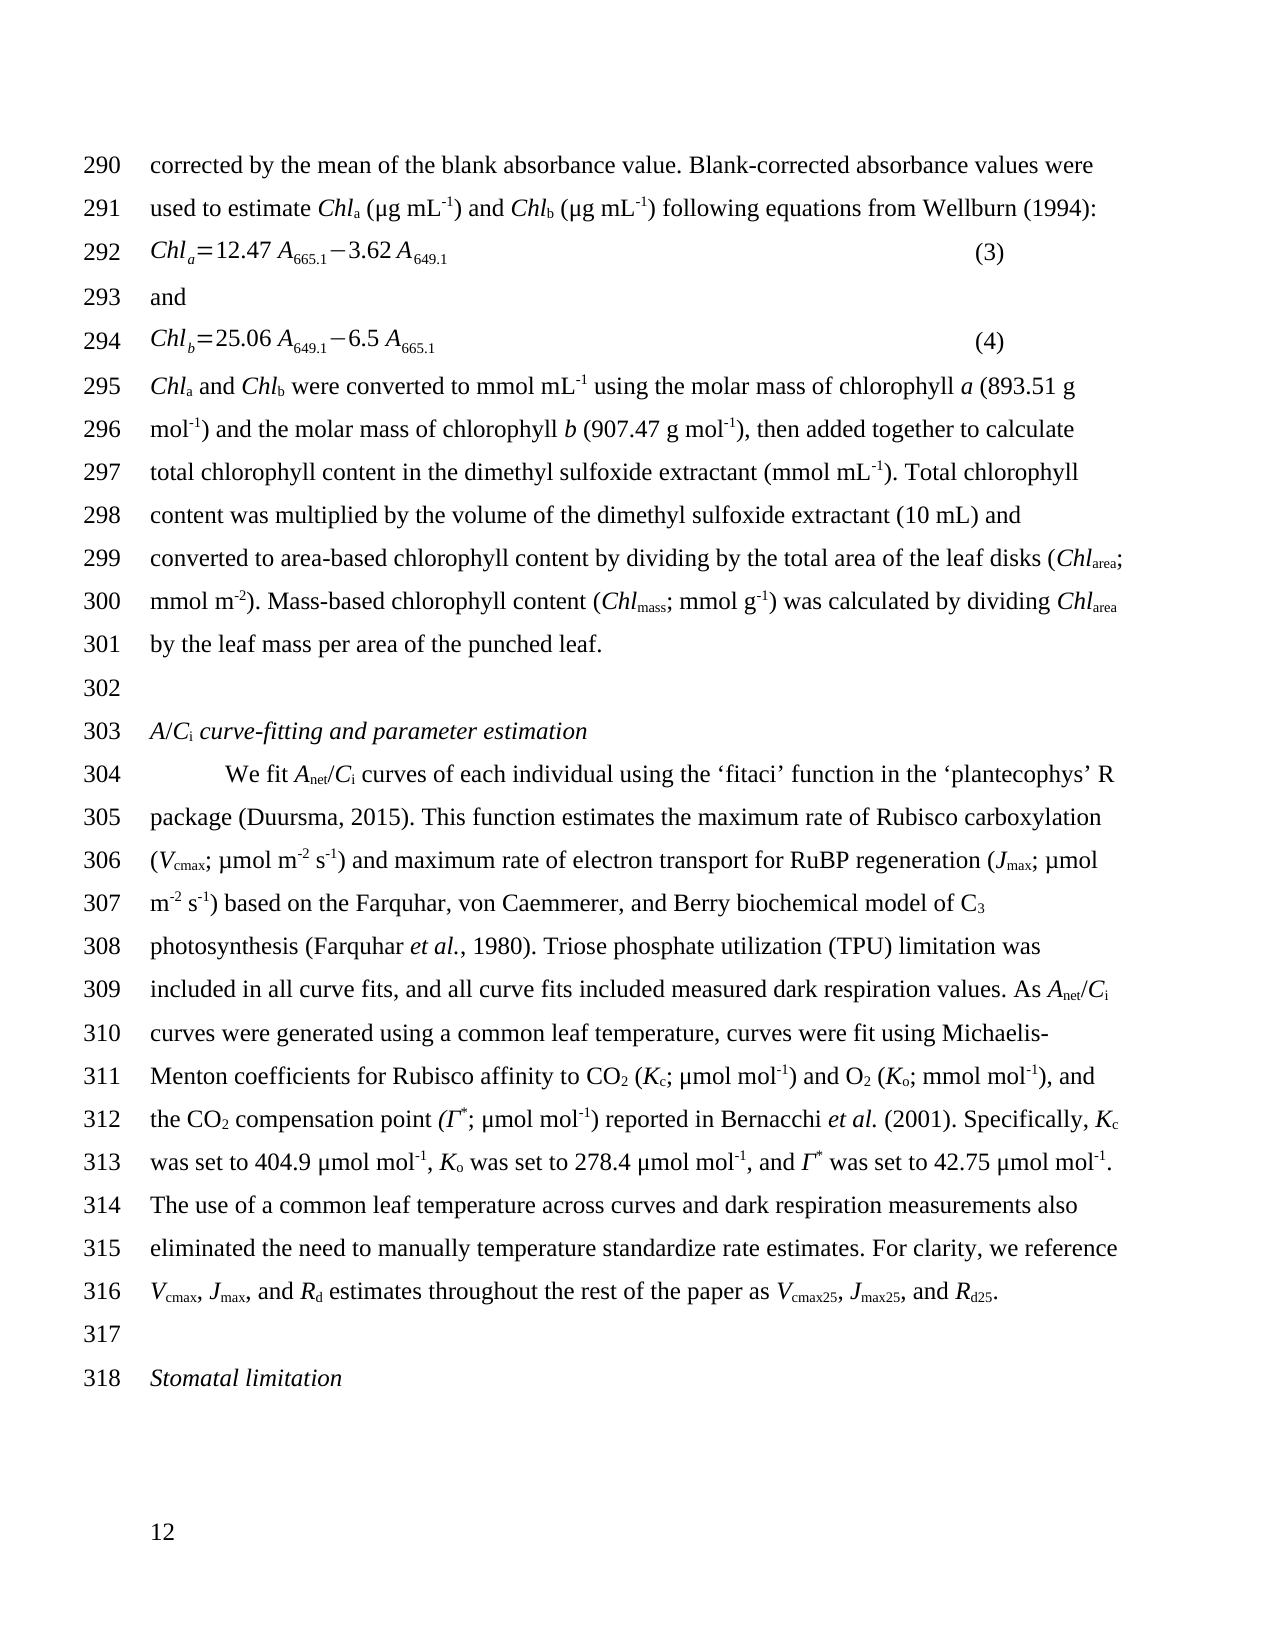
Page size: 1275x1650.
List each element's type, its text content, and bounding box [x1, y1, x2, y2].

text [150, 150, 1125, 222]
text We fit Anet/Ci curves of each individual using the ‘fitaci’ function in the ‘plantecophys’ R package (Duursma, 2015). This function estimates the maximum rate of Rubisco carboxylation (Vcmax; µmol m-2 s-1) and maximum rate of electron transport for RuBP regeneration (Jmax; µmol m-2 s-1) based on the Farquhar, von Caemmerer, and Berry biochemical model of C3 photosynthesis (Farquhar et al., 1980). Triose phosphate utilization (TPU) limitation was included in all curve fits, and all curve fits included measured dark respiration values. As Anet/Ci curves were generated using a common leaf temperature, curves were fit using Michaelis-Menton coefficients for Rubisco affinity to CO2 (Kc; μmol mol-1) and O2 (Ko; mmol mol-1), and the CO2 compensation point (Γ*; μmol mol-1) reported in Bernacchi et al. (2001). Specifically, Kc was set to 404.9 μmol mol-1, Ko was set to 278.4 μmol mol-1, and Γ* was set to 42.75 μmol mol-1. The use of a common leaf temperature across curves and dark respiration measurements also eliminated the need to manually temperature standardize rate estimates. For clarity, we reference Vcmax, Jmax, and Rd estimates throughout the rest of the paper as Vcmax25, Jmax25, and Rd25. [150, 759, 1125, 1305]
text (4) [150, 325, 1125, 356]
text (3) [150, 236, 1125, 268]
text Chla and Chlb were converted to mmol mL-1 using the molar mass of chlorophyll a (893.51 g mol-1) and the molar mass of chlorophyll b (907.47 g mol-1), then added together to calculate total chlorophyll content in the dimethyl sulfoxide extractant (mmol mL-1). Total chlorophyll content was multiplied by the volume of the dimethyl sulfoxide extractant (10 mL) and converted to area-based chlorophyll content by dividing by the total area of the leaf disks (Chlarea; mmol m-2). Mass-based chlorophyll content (Chlmass; mmol g-1) was calculated by dividing Chlarea by the leaf mass per area of the punched leaf. [150, 371, 1125, 658]
text and [150, 282, 1125, 311]
text A/Ci curve-fitting and parameter estimation [150, 716, 1125, 744]
text Stomatal limitation [150, 1363, 1125, 1391]
